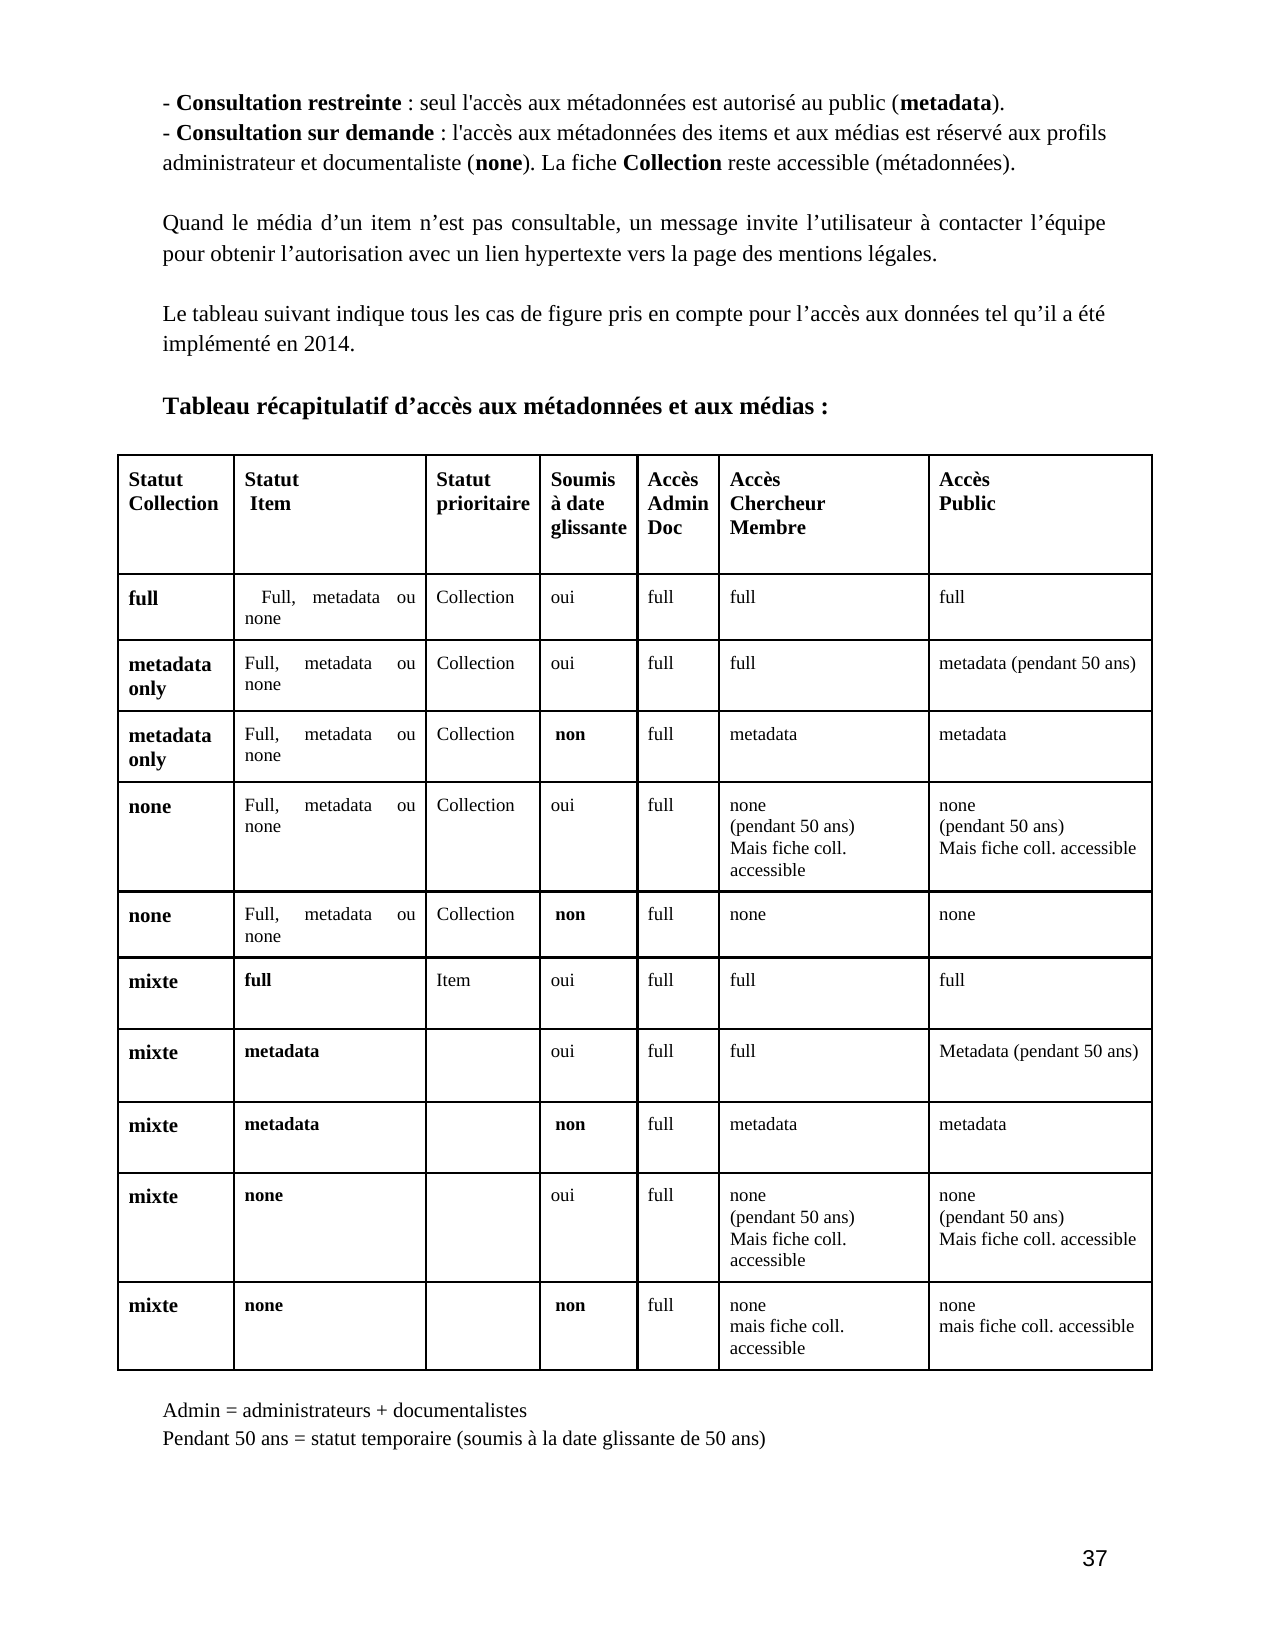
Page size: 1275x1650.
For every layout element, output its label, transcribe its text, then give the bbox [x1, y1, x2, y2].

table_cell full [930, 959, 1151, 1027]
table_cell full [235, 959, 425, 1027]
text - Consultation sur demande : l'accès aux métadonnées des items et aux médias est réservé aux profils administrateur et documentaliste (none). La fiche Collection reste accessible (métadonnées). [162, 119, 1107, 175]
table_cell mixte [119, 1103, 233, 1172]
table_cell none (pendant 50 ans) Mais fiche coll. accessible [720, 1174, 928, 1281]
table_cell none [119, 893, 233, 956]
table_cell metadata [720, 712, 928, 781]
text - Consultation restreinte : seul l'accès aux métadonnées est autorisé au public (metadata). [162, 89, 1107, 115]
table_cell full [119, 575, 233, 639]
table_cell mixte [119, 1283, 233, 1368]
table_header Accès Public [930, 456, 1151, 573]
table_cell oui [541, 1174, 636, 1281]
table_cell oui [541, 641, 636, 710]
text Admin = administrateurs + documentalistes [162, 1398, 1107, 1422]
table_cell mixte [119, 959, 233, 1027]
table_cell full [930, 575, 1151, 639]
table_header Soumis à date glissante [541, 456, 636, 573]
table_cell full [720, 959, 928, 1027]
table_cell full [639, 893, 718, 956]
table_cell none [930, 893, 1151, 956]
table_cell Metadata (pendant 50 ans) [930, 1030, 1151, 1101]
table_cell none (pendant 50 ans) Mais fiche coll. accessible [720, 783, 928, 890]
table_cell oui [541, 959, 636, 1027]
table_cell non [541, 712, 636, 781]
table_cell Collection [427, 575, 539, 639]
table_cell Collection [427, 641, 539, 710]
table_cell none mais fiche coll. accessible [720, 1283, 928, 1368]
text Tableau récapitulatif d’accès aux métadonnées et aux médias : [162, 391, 1107, 419]
table_header Accès Chercheur Membre [720, 456, 928, 573]
table_cell metadata [235, 1103, 425, 1172]
table_cell none [720, 893, 928, 956]
table_cell mixte [119, 1174, 233, 1281]
table_cell full [720, 575, 928, 639]
table_cell metadata [720, 1103, 928, 1172]
table_cell Collection [427, 783, 539, 890]
table_header Statut Collection [119, 456, 233, 573]
table_cell [427, 1174, 539, 1281]
table_cell metadata only [119, 641, 233, 710]
table_cell [427, 1030, 539, 1101]
table_cell full [720, 1030, 928, 1101]
table_header Statut prioritaire [427, 456, 539, 573]
table_cell none (pendant 50 ans) Mais fiche coll. accessible [930, 1174, 1151, 1281]
table_cell Collection [427, 893, 539, 956]
table_cell full [639, 1283, 718, 1368]
table_cell Full, metadata ou none [235, 783, 425, 890]
table_cell metadata [930, 1103, 1151, 1172]
table_cell Full, metadata ou none [235, 575, 425, 639]
table_cell full [639, 1103, 718, 1172]
table_cell full [639, 1174, 718, 1281]
table_cell metadata (pendant 50 ans) [930, 641, 1151, 710]
table_cell full [639, 712, 718, 781]
table_cell oui [541, 1030, 636, 1101]
table_cell metadata only [119, 712, 233, 781]
text Pendant 50 ans = statut temporaire (soumis à la date glissante de 50 ans) [162, 1426, 1108, 1450]
table_cell full [639, 641, 718, 710]
text Le tableau suivant indique tous les cas de figure pris en compte pour l’accès aux données tel qu’il a été implémenté en 2014. [162, 300, 1107, 357]
table_cell full [720, 641, 928, 710]
table_header Statut Item [235, 456, 425, 573]
table_cell oui [541, 575, 636, 639]
table_cell non [541, 1103, 636, 1172]
table_cell none (pendant 50 ans) Mais fiche coll. accessible [930, 783, 1151, 890]
table_cell Full, metadata ou none [235, 893, 425, 956]
table_header Accès Admin Doc [639, 456, 718, 573]
table_cell metadata [930, 712, 1151, 781]
table_cell full [639, 575, 718, 639]
text Quand le média d’un item n’est pas consultable, un message invite l’utilisateur à contacter l’équipe pour obtenir l’autorisation avec un lien hypertexte vers la page des mentions légales. [162, 209, 1107, 266]
table_cell [427, 1103, 539, 1172]
table_cell non [541, 1283, 636, 1368]
table_cell [427, 1283, 539, 1368]
table_cell full [639, 783, 718, 890]
table_cell non [541, 893, 636, 956]
table_cell Collection [427, 712, 539, 781]
table_cell none [235, 1174, 425, 1281]
table_cell Item [427, 959, 539, 1027]
table_cell metadata [235, 1030, 425, 1101]
table_cell oui [541, 783, 636, 890]
table_cell none [235, 1283, 425, 1368]
table_cell Full, metadata ou none [235, 712, 425, 781]
table_cell mixte [119, 1030, 233, 1101]
table_cell full [639, 1030, 718, 1101]
table_cell none mais fiche coll. accessible [930, 1283, 1151, 1368]
table_cell Full, metadata ou none [235, 641, 425, 710]
table_cell full [639, 959, 718, 1027]
table_cell none [119, 783, 233, 890]
